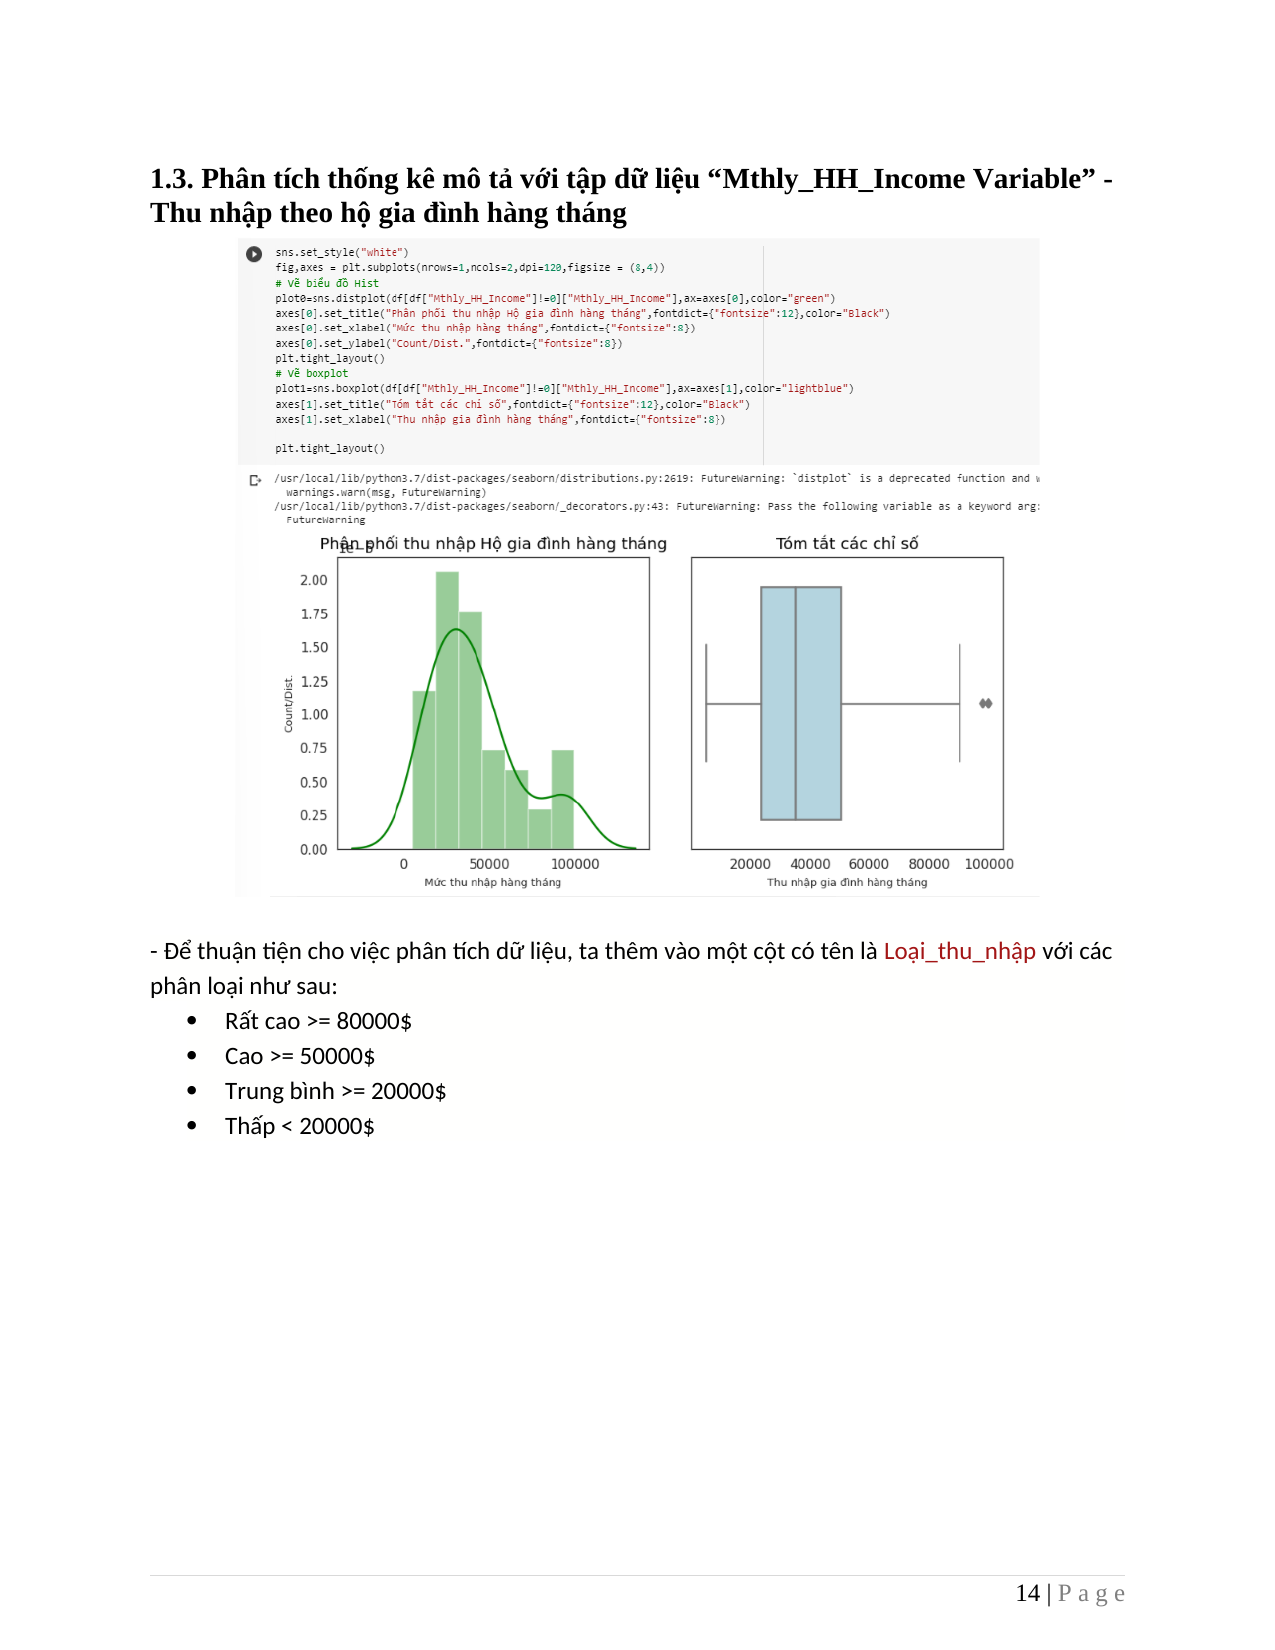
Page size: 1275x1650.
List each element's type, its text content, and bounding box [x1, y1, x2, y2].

subtitle 1.3. Phân tích thống kê mô tả với tập dữ liệu “Mthly_HH_Income Variable” - Thu nhập theo hộ gia đình hàng tháng [150, 162, 1125, 229]
list Rất cao >= 80000$ [187, 1005, 1125, 1036]
text - Để thuận tiện cho việc phân tích dữ liệu, ta thêm vào một cột có tên là Loại_thu_nhập với các phân loại như sau: [150, 935, 1125, 1001]
picture [235, 237, 1040, 897]
list Trung bình >= 20000$ [187, 1075, 1125, 1106]
list Cao >= 50000$ [187, 1040, 1125, 1071]
list Thấp < 20000$ [187, 1110, 1125, 1141]
